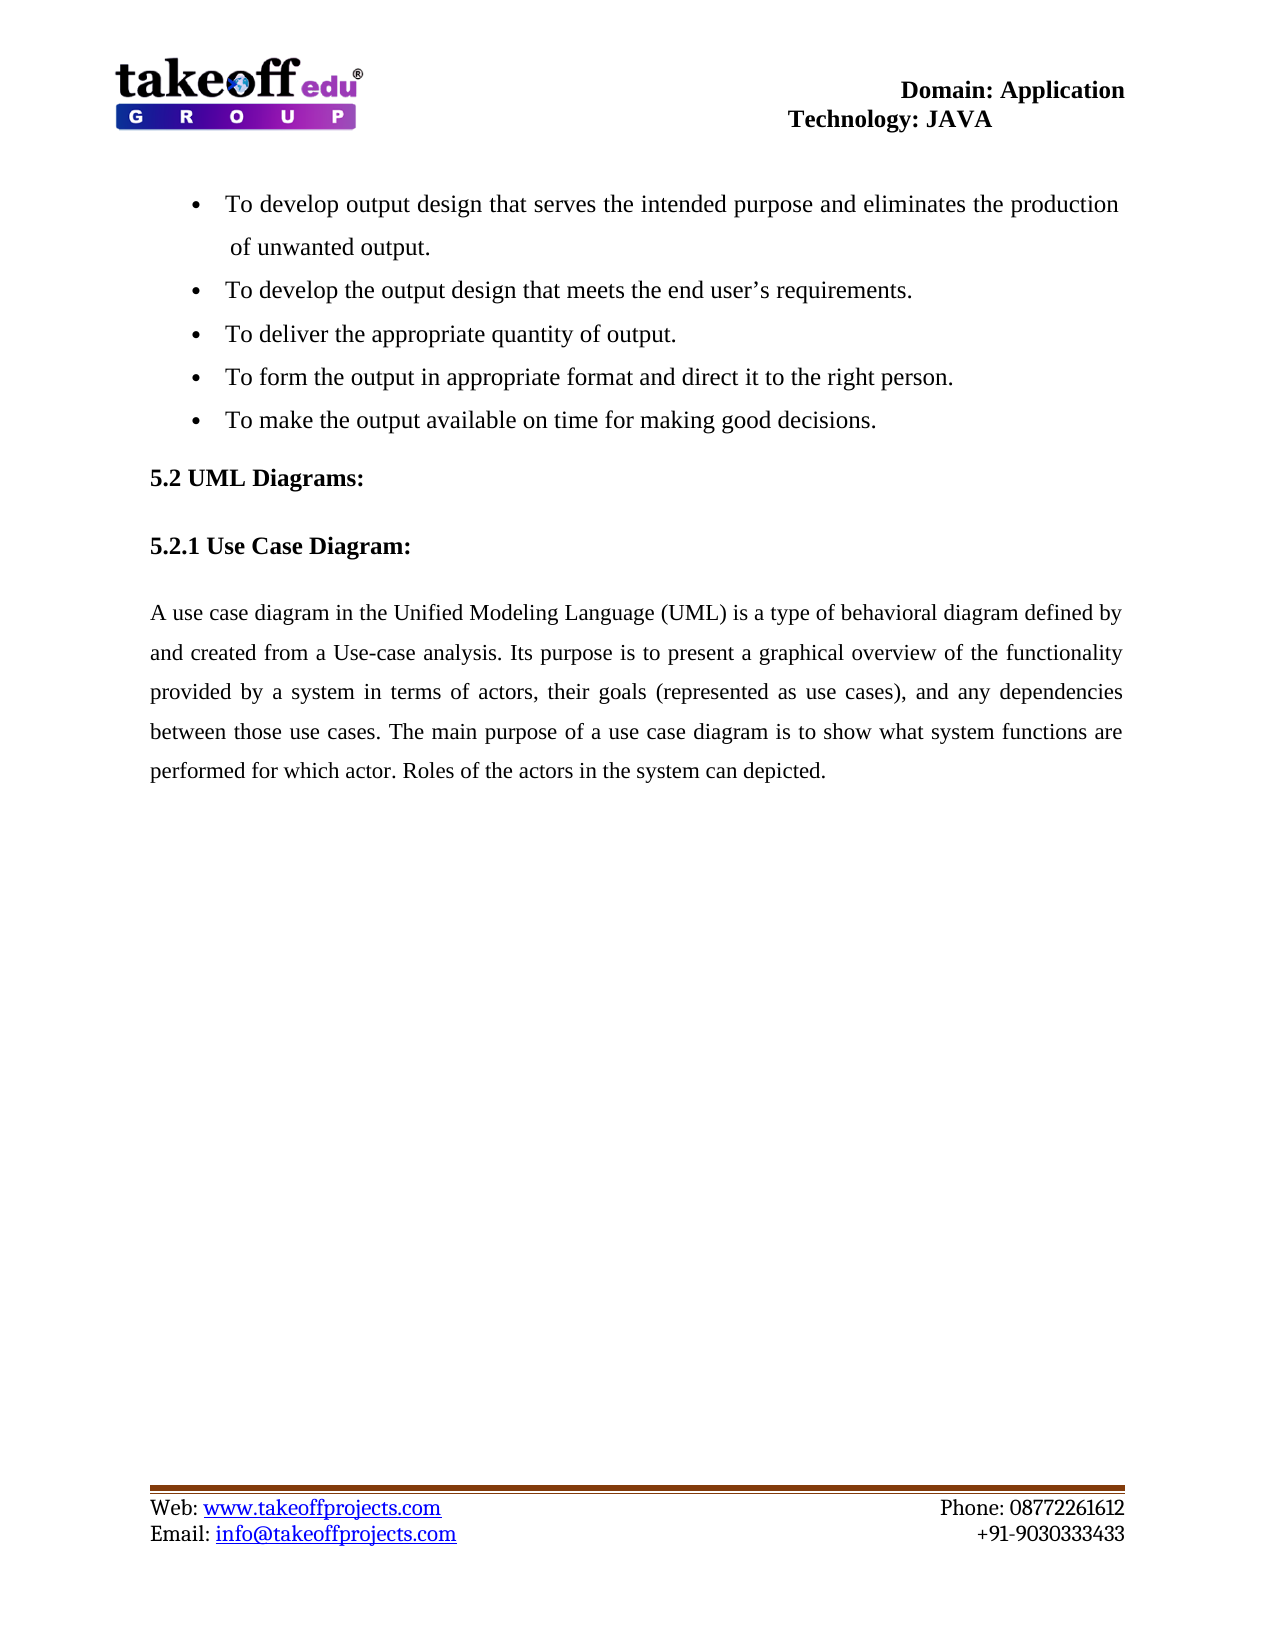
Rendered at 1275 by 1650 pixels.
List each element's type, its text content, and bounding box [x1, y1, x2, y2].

list To make the output available on time for making good decisions. [192, 405, 1120, 434]
list To develop the output design that meets the end user’s requirements. [192, 276, 1120, 304]
text 5.2.1 Use Case Diagram: [150, 531, 1125, 560]
text A use case diagram in the Unified Modeling Language (UML) is a type of behavioral diagram defined by and created from a Use-case analysis. Its purpose is to present a graphical overview of the functionality provided by a system in terms of actors, their goals (represented as use cases), and any dependencies between those use cases. The main purpose of a use case diagram is to show what system functions are performed for which actor. Roles of the actors in the system can depicted. [150, 599, 1125, 783]
text 5.2 UML Diagrams: [150, 463, 1120, 492]
list To develop output design that serves the intended purpose and eliminates the production of unwanted output. [192, 189, 1120, 261]
picture [112, 53, 366, 140]
list To form the output in appropriate format and direct it to the right person. [192, 362, 1120, 391]
list To deliver the appropriate quantity of output. [192, 319, 1120, 347]
